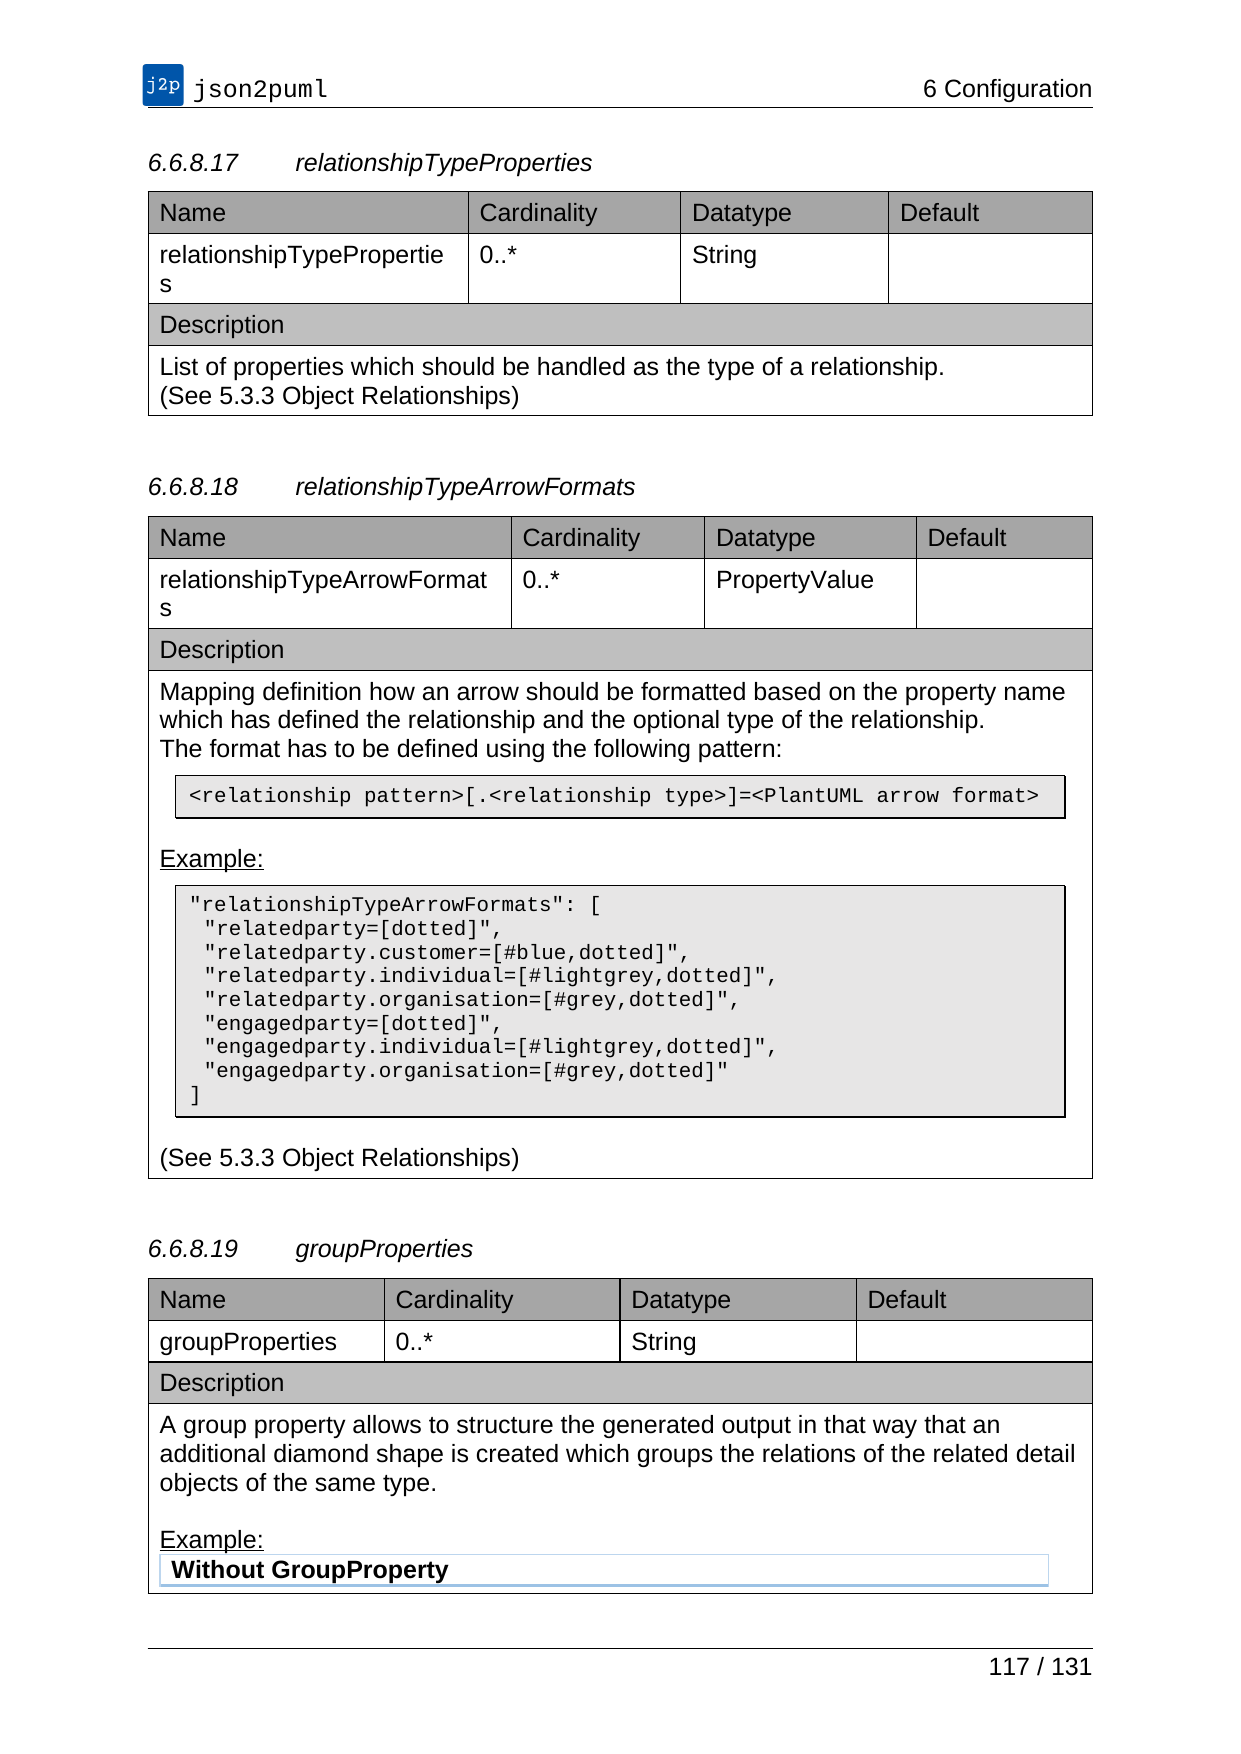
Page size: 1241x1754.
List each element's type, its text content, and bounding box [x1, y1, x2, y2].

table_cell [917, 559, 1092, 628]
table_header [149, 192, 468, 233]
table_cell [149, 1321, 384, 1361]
subtitle relationshipTypeArrowFormats [148, 472, 1093, 501]
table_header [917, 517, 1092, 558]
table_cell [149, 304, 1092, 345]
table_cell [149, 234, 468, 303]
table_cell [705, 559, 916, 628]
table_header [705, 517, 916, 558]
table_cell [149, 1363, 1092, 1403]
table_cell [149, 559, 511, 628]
subtitle groupProperties [148, 1234, 1093, 1263]
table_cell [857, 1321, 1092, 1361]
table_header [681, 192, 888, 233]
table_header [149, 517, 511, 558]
subtitle relationshipTypeProperties [148, 148, 1093, 176]
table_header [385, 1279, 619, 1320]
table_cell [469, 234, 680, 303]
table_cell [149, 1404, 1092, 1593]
picture [142, 64, 184, 106]
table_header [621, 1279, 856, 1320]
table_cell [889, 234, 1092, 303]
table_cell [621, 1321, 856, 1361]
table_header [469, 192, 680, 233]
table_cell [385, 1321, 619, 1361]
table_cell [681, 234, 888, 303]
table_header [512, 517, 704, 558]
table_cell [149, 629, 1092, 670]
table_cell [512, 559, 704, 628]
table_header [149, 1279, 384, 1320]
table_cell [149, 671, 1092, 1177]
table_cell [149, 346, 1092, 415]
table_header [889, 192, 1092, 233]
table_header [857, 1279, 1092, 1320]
